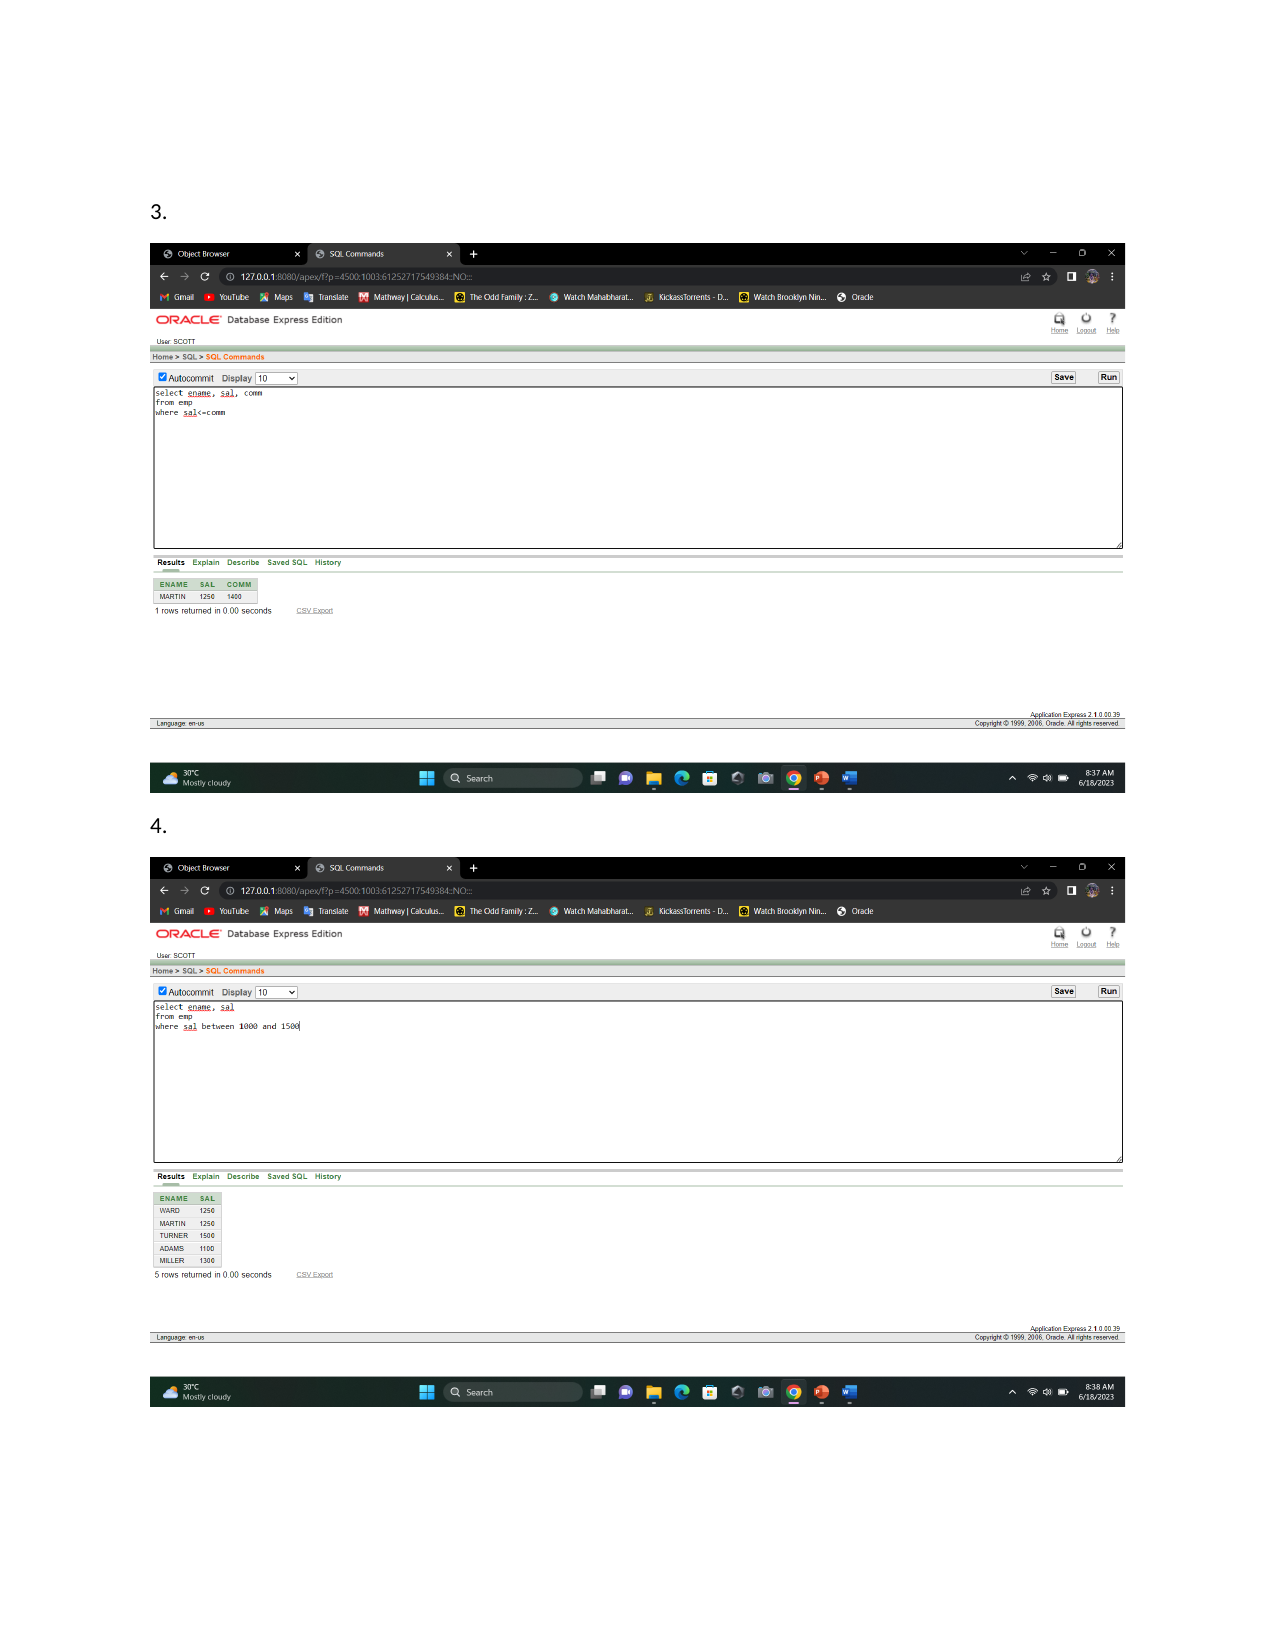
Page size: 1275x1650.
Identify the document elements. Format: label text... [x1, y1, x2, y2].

text 4. [150, 811, 1125, 839]
picture [150, 243, 1125, 793]
picture [150, 857, 1125, 1407]
text 3. [150, 197, 1125, 225]
